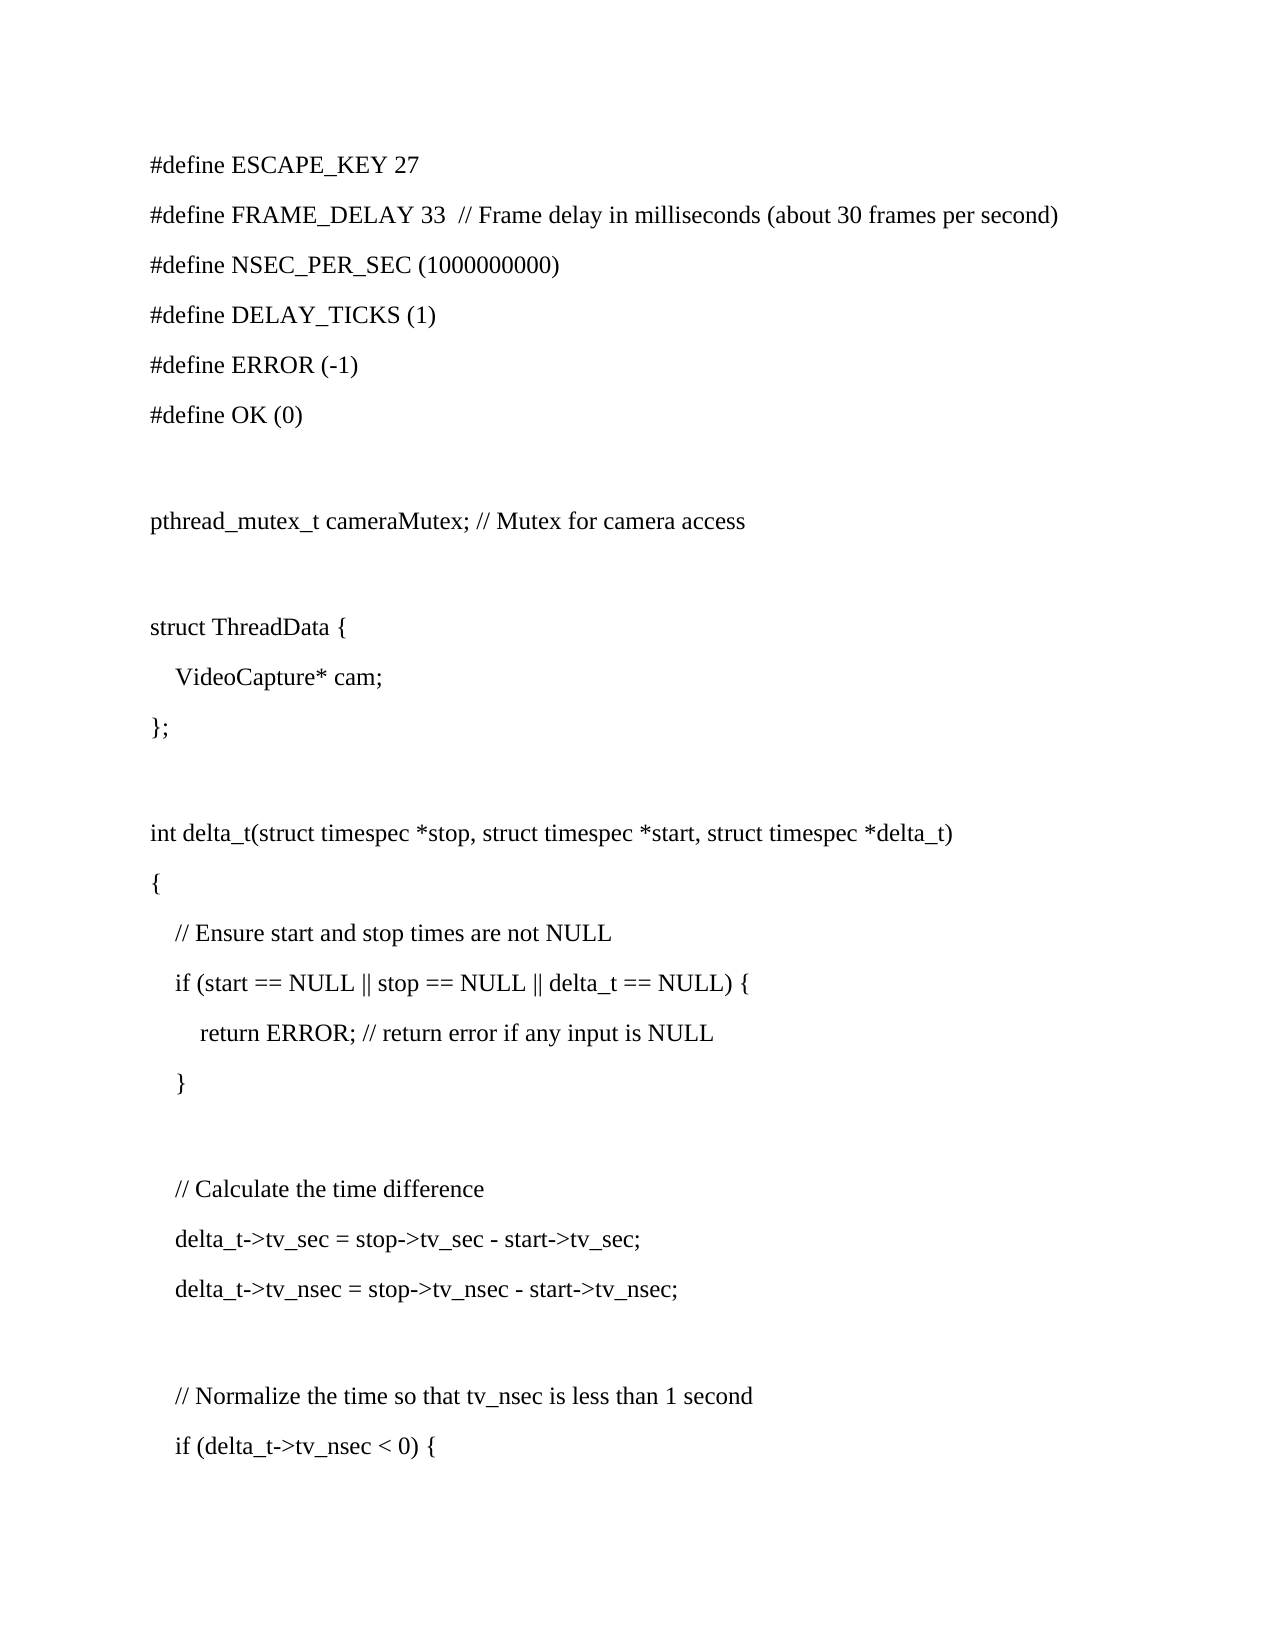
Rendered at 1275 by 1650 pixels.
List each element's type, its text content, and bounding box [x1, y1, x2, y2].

text #define DELAY_TICKS (1) [150, 300, 1125, 329]
text // Ensure start and stop times are not NULL [150, 918, 1125, 947]
text pthread_mutex_t cameraMutex; // Mutex for camera access [150, 506, 1125, 535]
text #define NSEC_PER_SEC (1000000000) [150, 250, 1125, 279]
text VideoCapture* cam; [150, 662, 1125, 691]
text #define OK (0) [150, 400, 1125, 429]
text } [150, 1068, 1125, 1097]
text // Normalize the time so that tv_nsec is less than 1 second [150, 1381, 1125, 1409]
text if (start == NULL || stop == NULL || delta_t == NULL) { [150, 968, 1125, 997]
text delta_t->tv_nsec = stop->tv_nsec - start->tv_nsec; [150, 1274, 1125, 1303]
text }; [150, 712, 1125, 741]
text #define ERROR (-1) [150, 350, 1125, 379]
text return ERROR; // return error if any input is NULL [150, 1018, 1125, 1047]
text if (delta_t->tv_nsec < 0) { [150, 1431, 1125, 1459]
text #define FRAME_DELAY 33 // Frame delay in milliseconds (about 30 frames per second) [150, 200, 1125, 229]
text { [150, 868, 1125, 897]
text // Calculate the time difference [150, 1174, 1125, 1203]
text struct ThreadData { [150, 612, 1125, 641]
text #define ESCAPE_KEY 27 [150, 150, 1125, 179]
text delta_t->tv_sec = stop->tv_sec - start->tv_sec; [150, 1224, 1125, 1253]
text int delta_t(struct timespec *stop, struct timespec *start, struct timespec *delta_t) [150, 818, 1125, 847]
